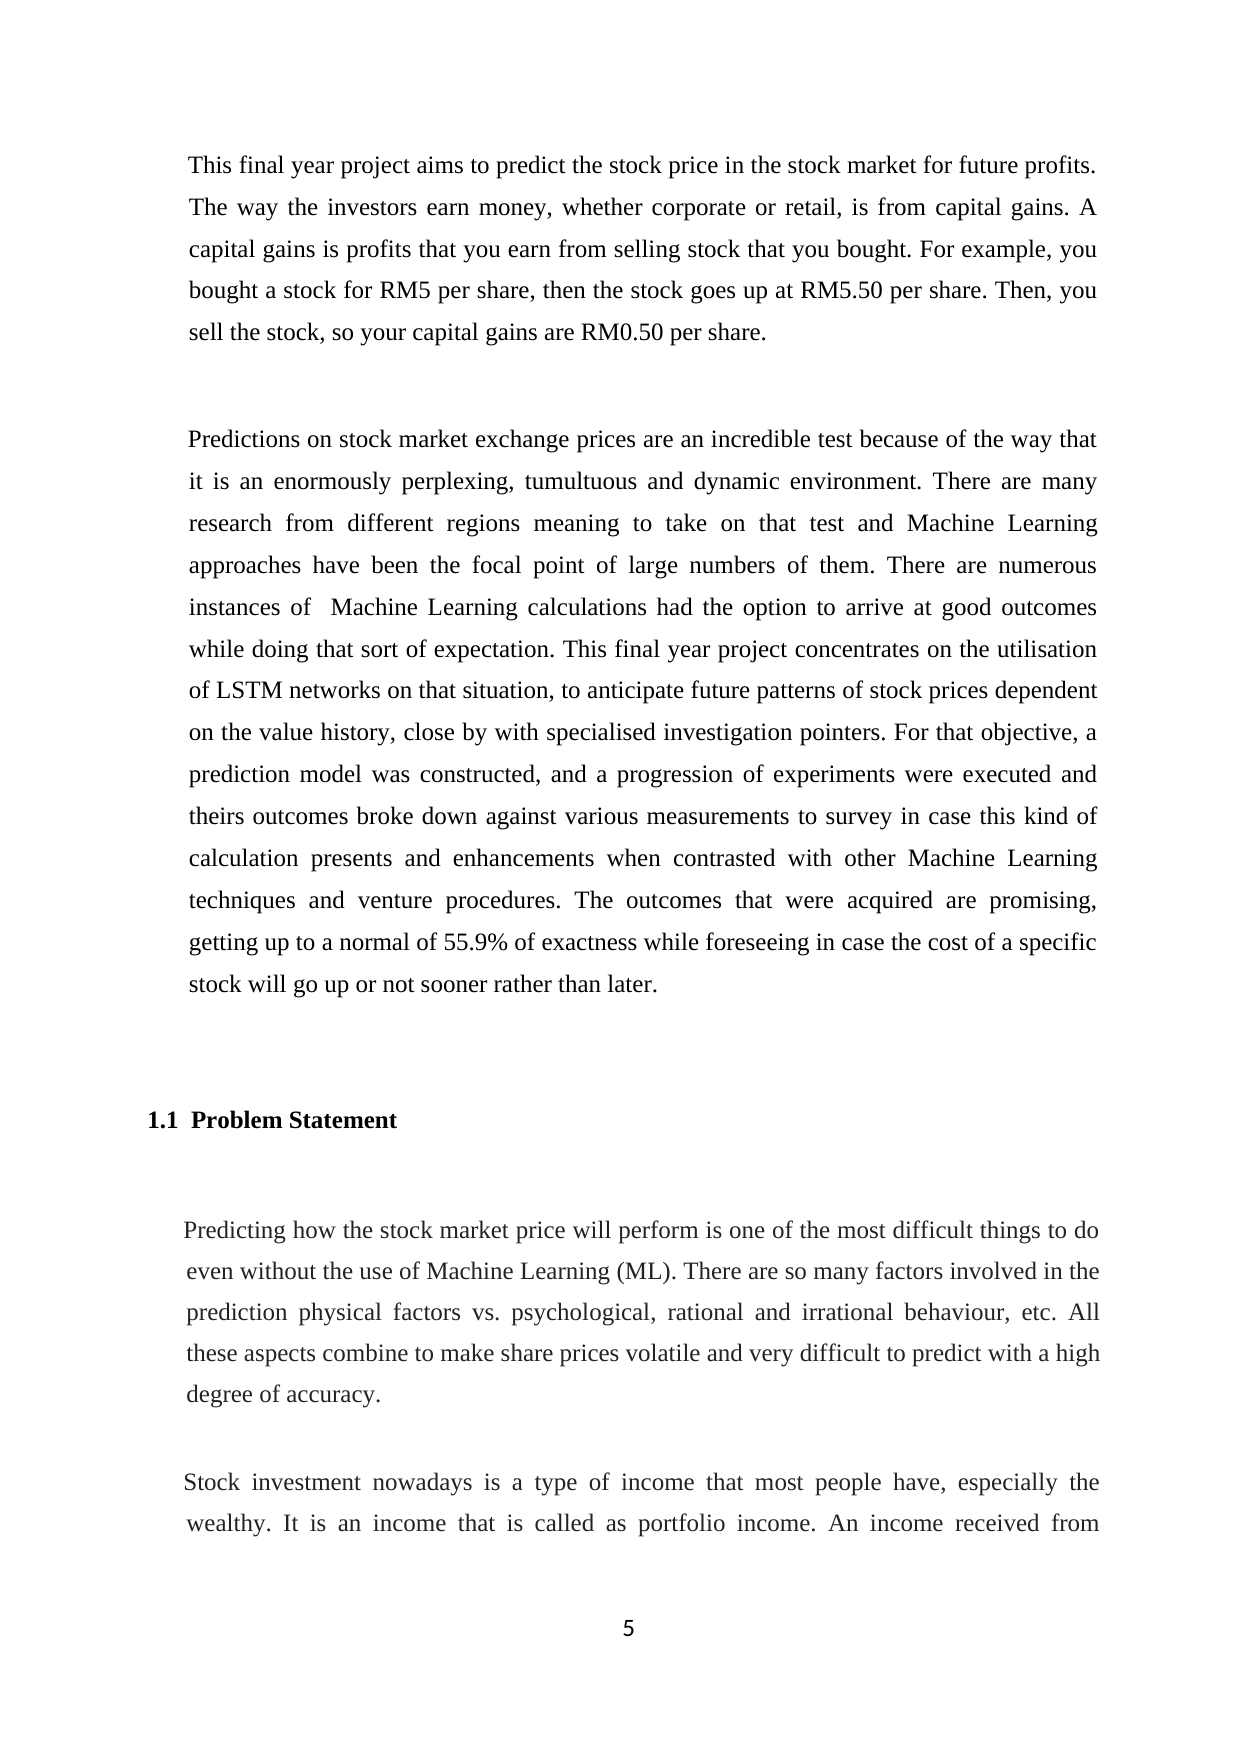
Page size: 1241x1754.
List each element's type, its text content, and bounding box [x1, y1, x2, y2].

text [183, 1467, 1101, 1537]
text Predictions on stock market exchange prices are an incredible test because of the way that it is an enormously perplexing, tumultuous and dynamic environment. There are many research from different regions meaning to take on that test and Machine Learning approaches have been the focal point of large numbers of them. There are numerous instances of Machine Learning calculations had the option to arrive at good outcomes while doing that sort of expectation. This final year project concentrates on the utilisation of LSTM networks on that situation, to anticipate future patterns of stock prices dependent on the value history, close by with specialised investigation pointers. For that objective, a prediction model was constructed, and a progression of experiments were executed and theirs outcomes broke down against various measurements to survey in case this kind of calculation presents and enhancements when contrasted with other Machine Learning techniques and venture procedures. The outcomes that were acquired are promising, getting up to a normal of 55.9% of exactness while foreseeing in case the cost of a specific stock will go up or not sooner rather than later. [188, 424, 1098, 997]
subtitle 1.1 Problem Statement [147, 1105, 1111, 1134]
text Predicting how the stock market price will perform is one of the most difficult things to do even without the use of Machine Learning (ML). There are so many factors involved in the prediction physical factors vs. psychological, rational and irrational behaviour, etc. All these aspects combine to make share prices volatile and very difficult to predict with a high degree of accuracy. [183, 1215, 1101, 1408]
text This final year project aims to predict the stock price in the stock market for future profits. The way the investors earn money, whether corporate or retail, is from capital gains. A capital gains is profits that you earn from selling stock that you bought. For example, you bought a stock for RM5 per share, then the stock goes up at RM5.50 per share. Then, you sell the stock, so your capital gains are RM0.50 per share. [188, 150, 1098, 346]
